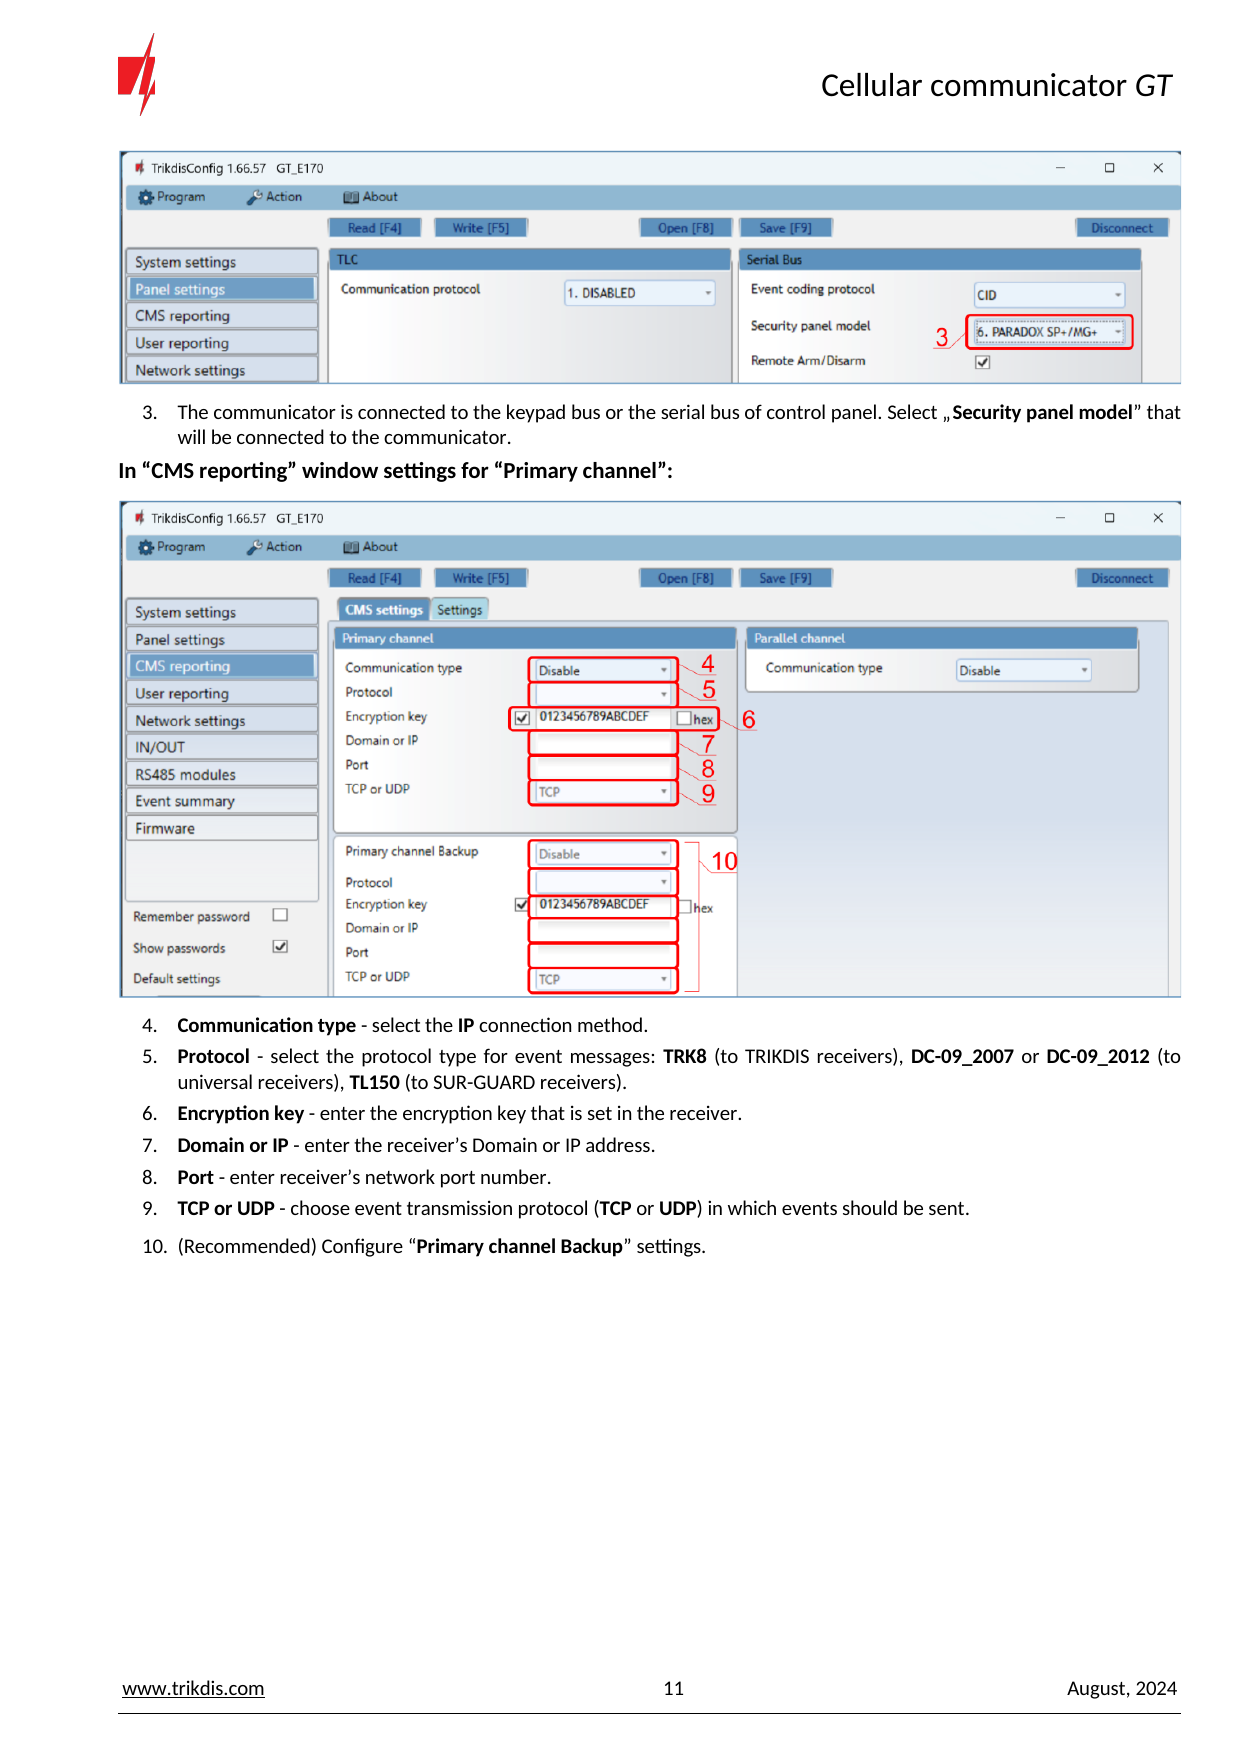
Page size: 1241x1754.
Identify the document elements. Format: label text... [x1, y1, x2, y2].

text In “CMS reporting” window settings for “Primary channel”: [118, 456, 1181, 484]
list (Recommended) Configure “Primary channel Backup” settings. [142, 1233, 1181, 1259]
list TCP or UDP - choose event transmission protocol (TCP or UDP) in which events should be sent. [142, 1196, 1181, 1221]
picture [118, 496, 1182, 1000]
list Port - enter receiver’s network port number. [142, 1164, 1181, 1189]
list Communication type - select the IP connection method. [142, 1012, 1181, 1037]
list Protocol - select the protocol type for event messages: TRK8 (to TRIKDIS receivers), DC-09_2007 or DC-09_2012 (to universal receivers), TL150 (to SUR-GUARD receivers). [142, 1043, 1181, 1094]
list The communicator is connected to the keypad bus or the serial bus of control panel. Select „Security panel model” that will be connected to the communicator. [142, 399, 1181, 450]
list Encryption key - enter the encryption key that is set in the receiver. [142, 1101, 1181, 1126]
picture [118, 146, 1182, 387]
picture [118, 33, 155, 116]
list Domain or IP - enter the receiver’s Domain or IP address. [142, 1132, 1181, 1158]
